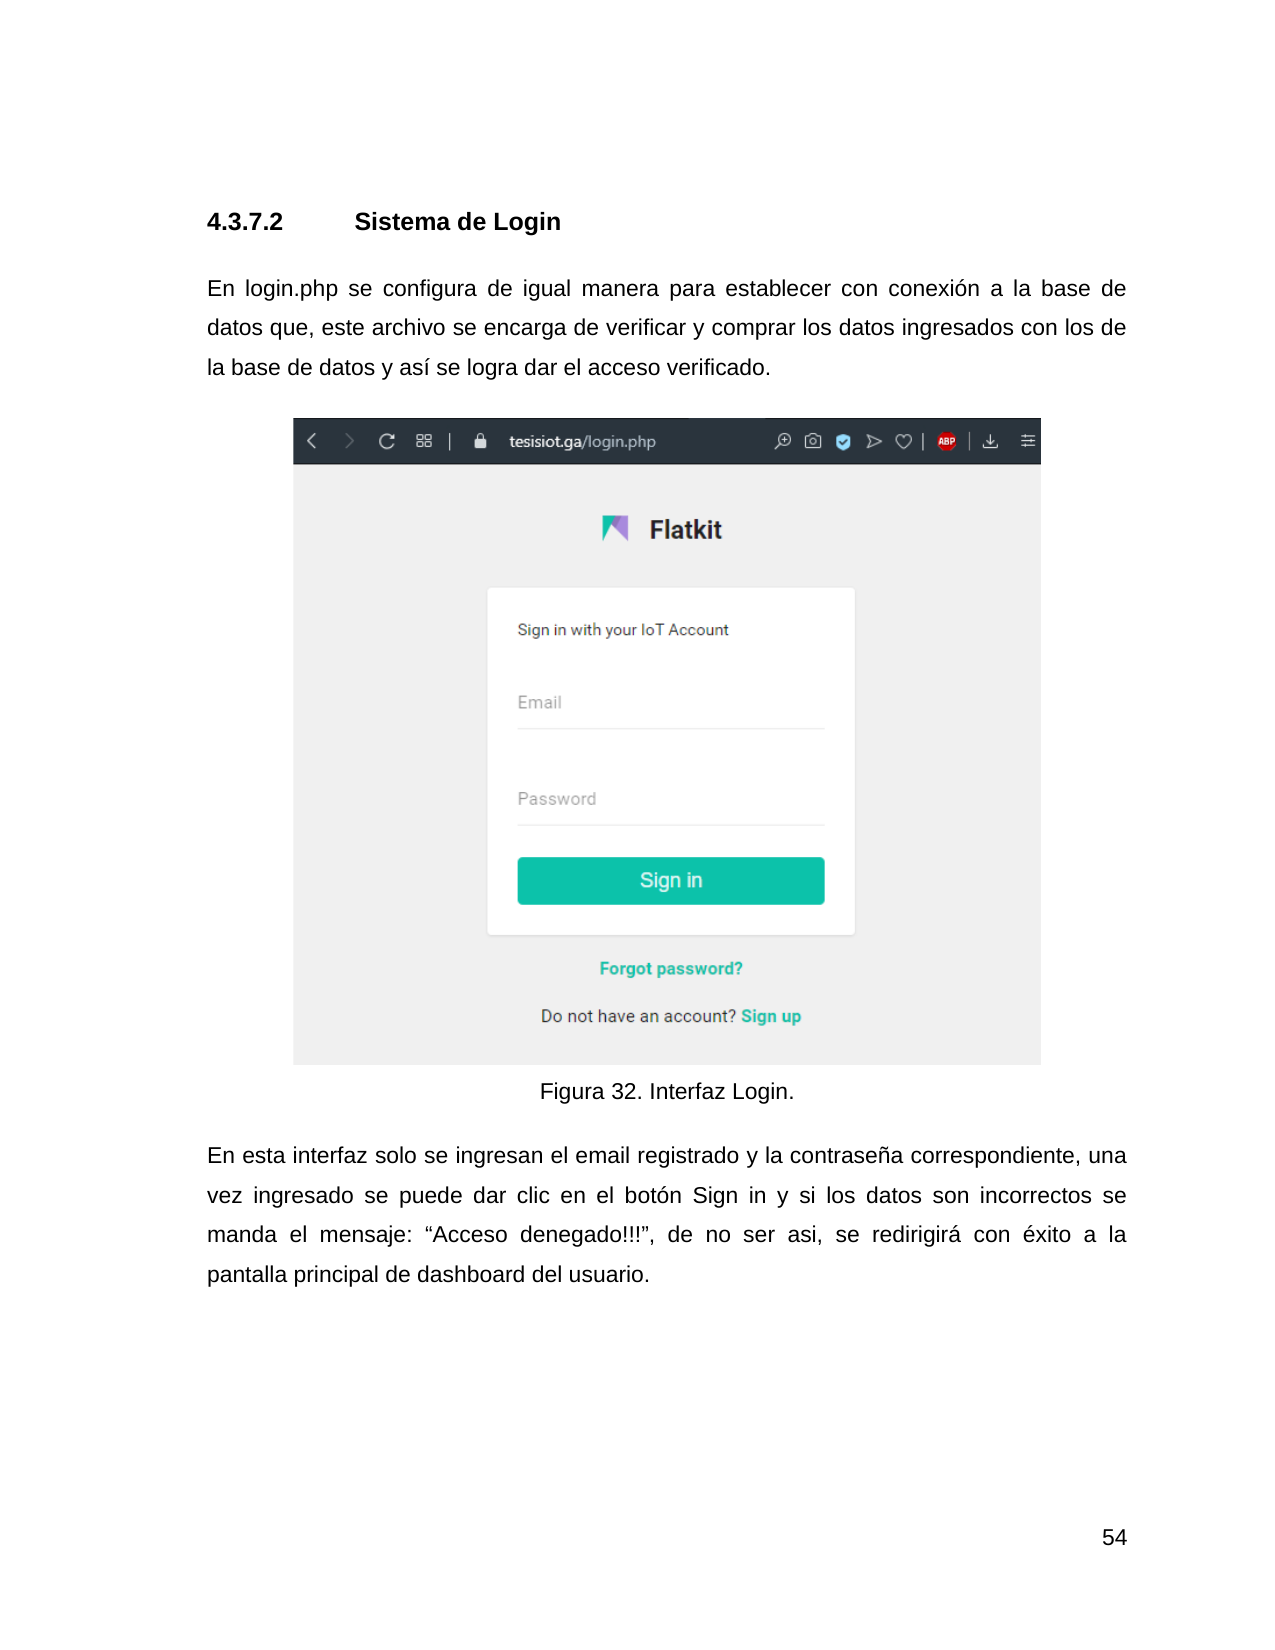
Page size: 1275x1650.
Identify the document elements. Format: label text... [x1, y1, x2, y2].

picture [293, 418, 1041, 1065]
text Figura 32. Interfaz Login. [207, 1078, 1127, 1104]
text En esta interfaz solo se ingresan el email registrado y la contraseña correspondiente, una vez ingresado se puede dar clic en el botón Sign in y si los datos son incorrectos se manda el mensaje: “Acceso denegado!!!”, de no ser asi, se redirigirá con éxito a la pantalla principal de dashboard del usuario. [207, 1142, 1127, 1287]
subtitle 4.3.7.2 Sistema de Login [207, 207, 1127, 236]
text En login.php se configura de igual manera para establecer con conexión a la base de datos que, este archivo se encarga de verificar y comprar los datos ingresados con los de la base de datos y así se logra dar el acceso verificado. [207, 275, 1127, 380]
